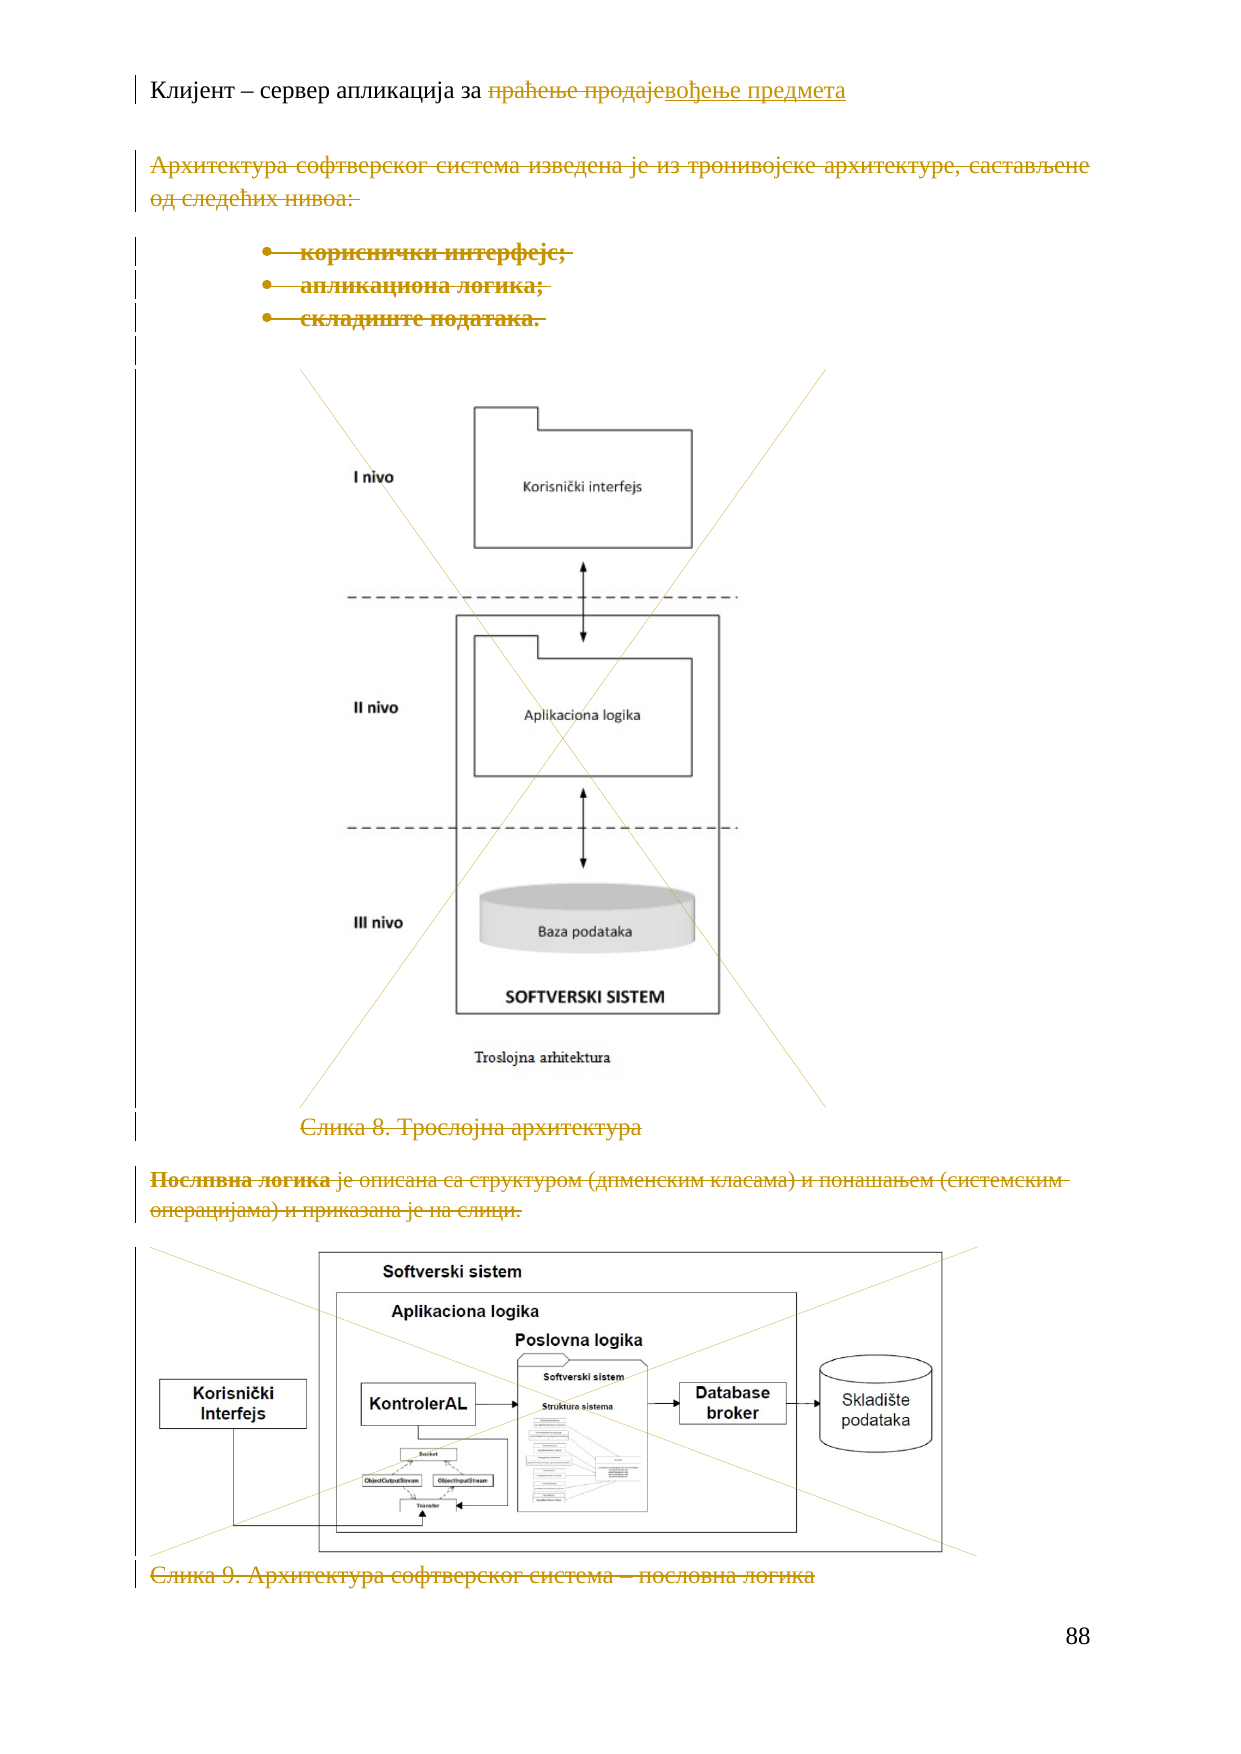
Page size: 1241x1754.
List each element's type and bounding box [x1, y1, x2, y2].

picture [566, 1248, 977, 1555]
picture [300, 371, 562, 1106]
picture [301, 368, 825, 736]
picture [153, 1247, 974, 1401]
picture [301, 740, 825, 1108]
picture [151, 1403, 975, 1557]
picture [150, 1248, 561, 1555]
picture [564, 370, 827, 1107]
